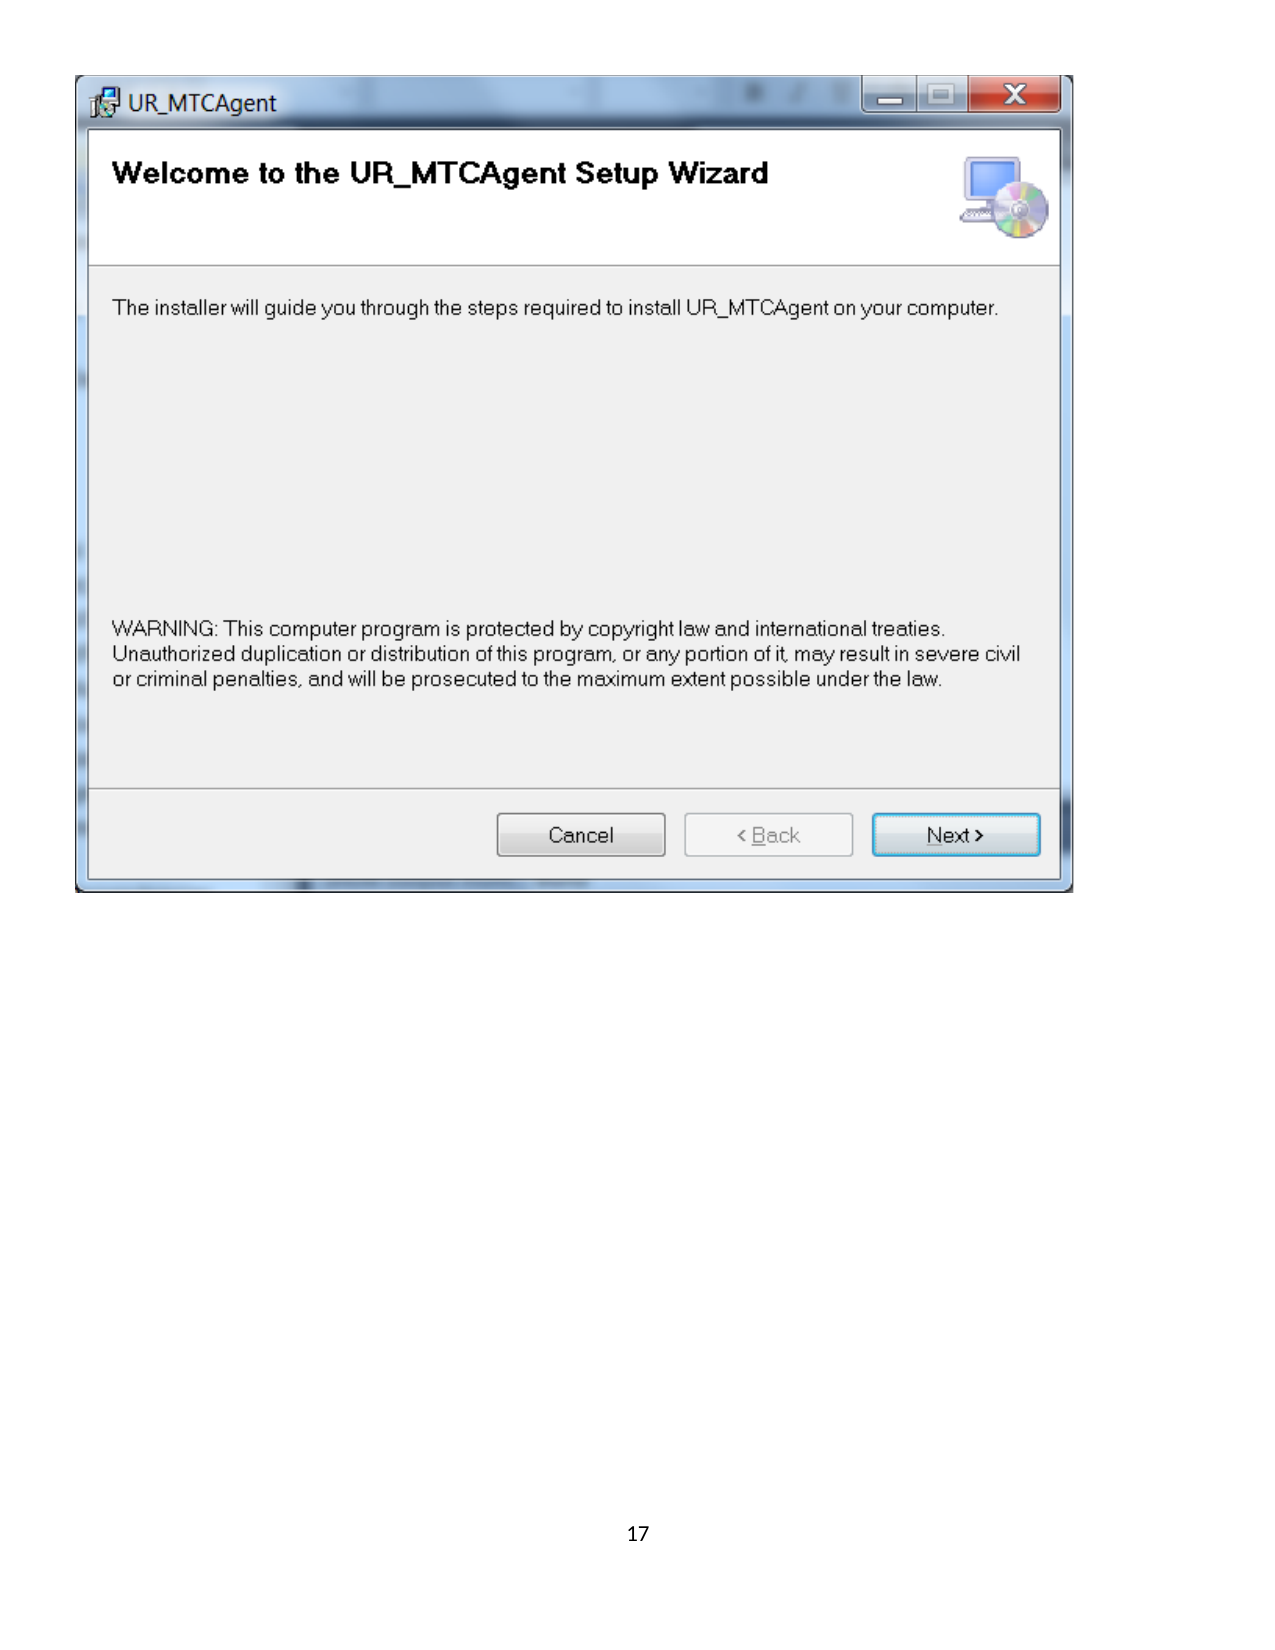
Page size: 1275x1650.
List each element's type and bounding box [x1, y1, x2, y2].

picture [75, 75, 1074, 893]
